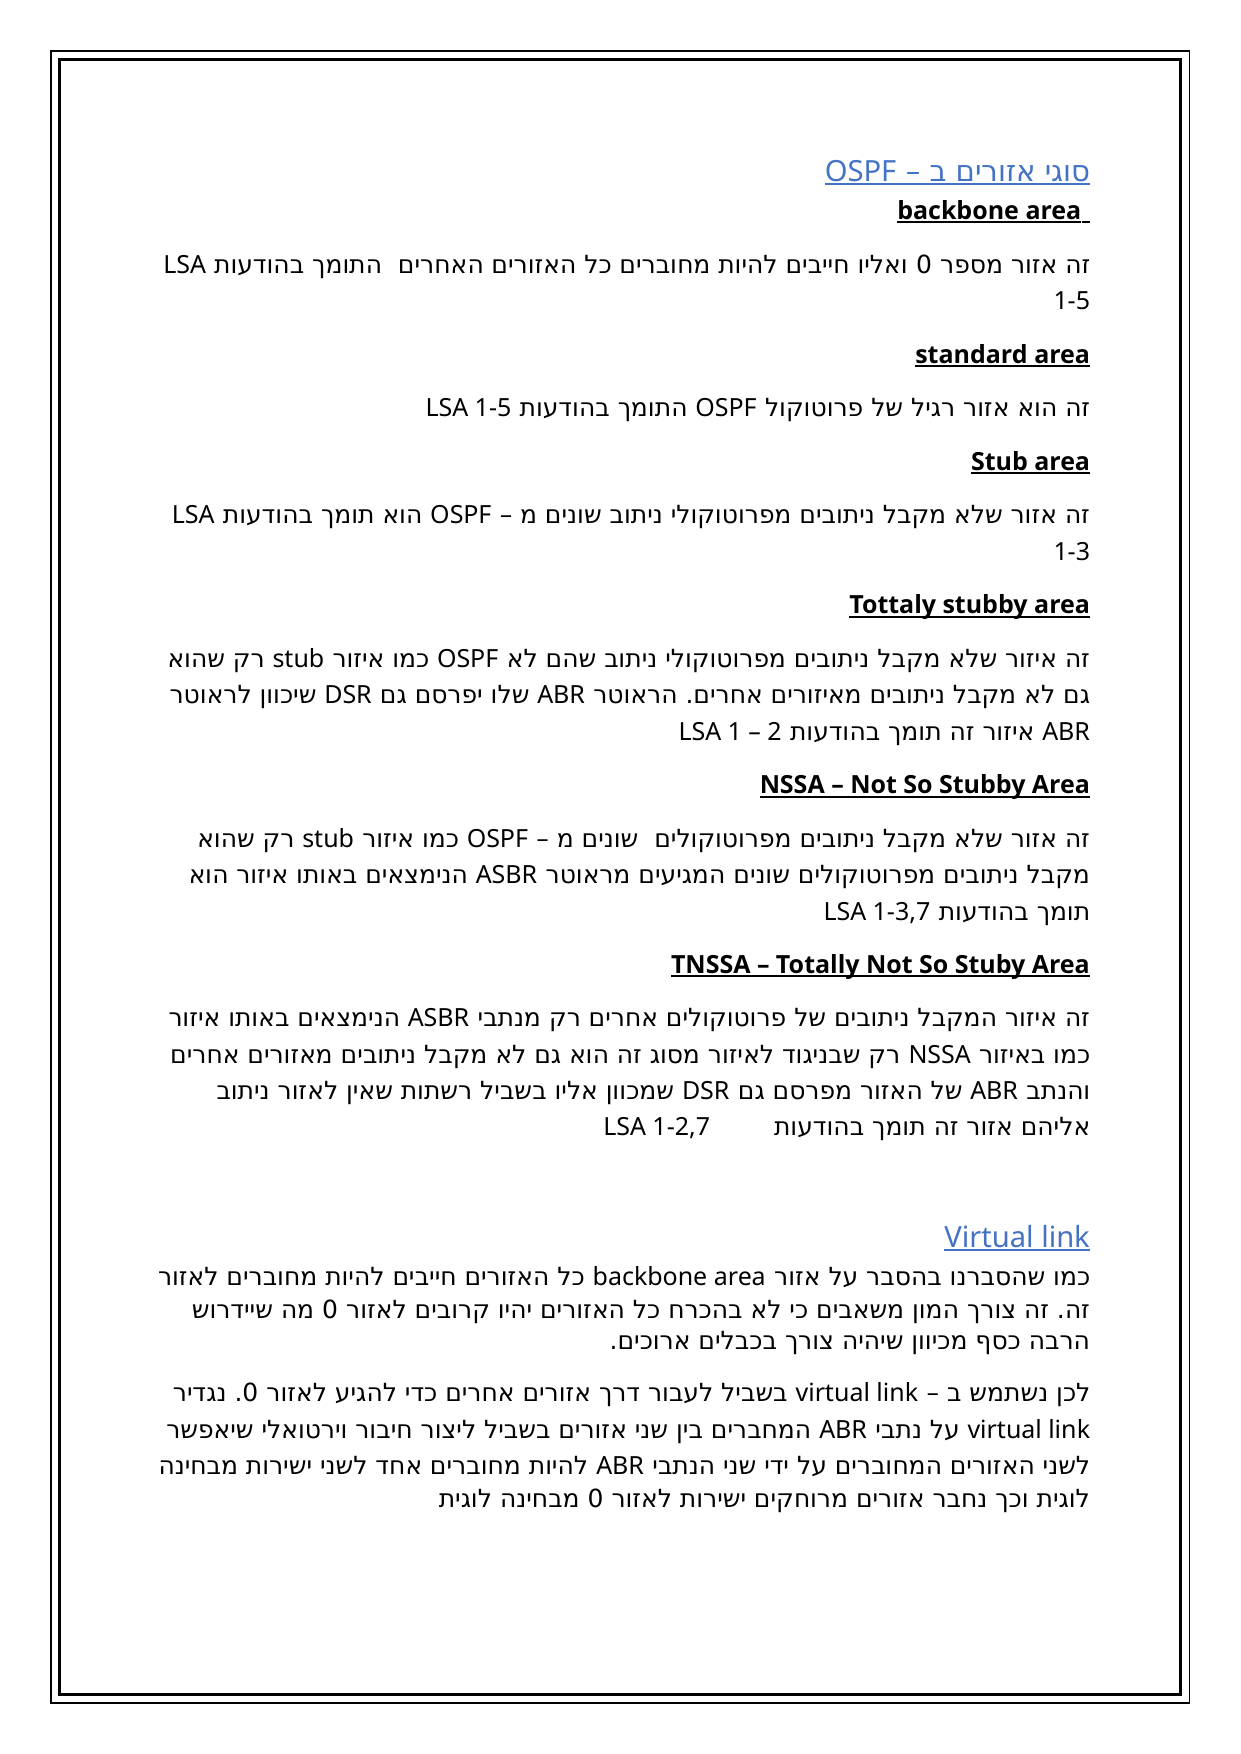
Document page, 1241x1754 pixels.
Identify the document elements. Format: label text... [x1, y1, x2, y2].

text זה אזור מספר 0 ואליו חייבים להיות מחוברים כל האזורים האחרים התומך בהודעות LSA 1-5 [150, 246, 1090, 317]
text לכן נשתמש ב – virtual link בשביל לעבור דרך אזורים אחרים כדי להגיע לאזור 0. נגדיר virtual link על נתבי ABR המחברים בין שני אזורים בשביל ליצור חיבור וירטואלי שיאפשר לשני האזורים המחוברים על ידי שני הנתבי ABR להיות מחוברים אחד לשני ישירות מבחינה לוגית וכך נחבר אזורים מרוחקים ישירות לאזור 0 מבחינה לוגית [150, 1375, 1090, 1513]
text זה איזור שלא מקבל ניתובים מפרוטוקולי ניתוב שהם לא OSPF כמו איזור stub רק שהוא גם לא מקבל ניתובים מאיזורים אחרים. הראוטר ABR שלו יפרסם גם DSR שיכוון לראוטר ABR איזור זה תומך בהודעות LSA 1 – 2 [150, 640, 1090, 748]
text Stub area [150, 443, 1090, 477]
text TNSSA – Totally Not So Stuby Area [150, 947, 1090, 981]
text כמו שהסברנו בהסבר על אזור backbone area כל האזורים חייבים להיות מחוברים לאזור זה. זה צורך המון משאבים כי לא בהכרח כל האזורים יהיו קרובים לאזור 0 מה שיידרוש הרבה כסף מכיוון שיהיה צורך בכבלים ארוכים. [150, 1259, 1090, 1356]
text זה איזור המקבל ניתובים של פרוטוקולים אחרים רק מנתבי ASBR הנימצאים באותו איזור כמו באיזור NSSA רק שבניגוד לאיזור מסוג זה הוא גם לא מקבל ניתובים מאזורים אחרים והנתב ABR של האזור מפרסם גם DSR שמכוון אליו בשביל רשתות שאין לאזור ניתוב אליהם אזור זה תומך בהודעות LSA 1-2,7 [150, 1000, 1090, 1143]
text Tottaly stubby area [150, 587, 1090, 621]
text זה אזור שלא מקבל ניתובים מפרוטוקולי ניתוב שונים מ – OSPF הוא תומך בהודעות LSA 1-3 [150, 497, 1090, 568]
subtitle Virtual link [150, 1216, 1090, 1256]
text זה אזור שלא מקבל ניתובים מפרוטוקולים שונים מ – OSPF כמו איזור stub רק שהוא מקבל ניתובים מפרוטוקולים שונים המגיעים מראוטר ASBR הנימצאים באותו איזור הוא תומך בהודעות LSA 1-3,7 [150, 820, 1090, 927]
text standard area [150, 336, 1090, 371]
subtitle סוגי אזורים ב – OSPF [150, 150, 1090, 190]
text זה הוא אזור רגיל של פרוטוקול OSPF התומך בהודעות LSA 1-5 [150, 390, 1090, 424]
text NSSA – Not So Stubby Area [150, 767, 1090, 801]
text backbone area [150, 193, 1090, 227]
